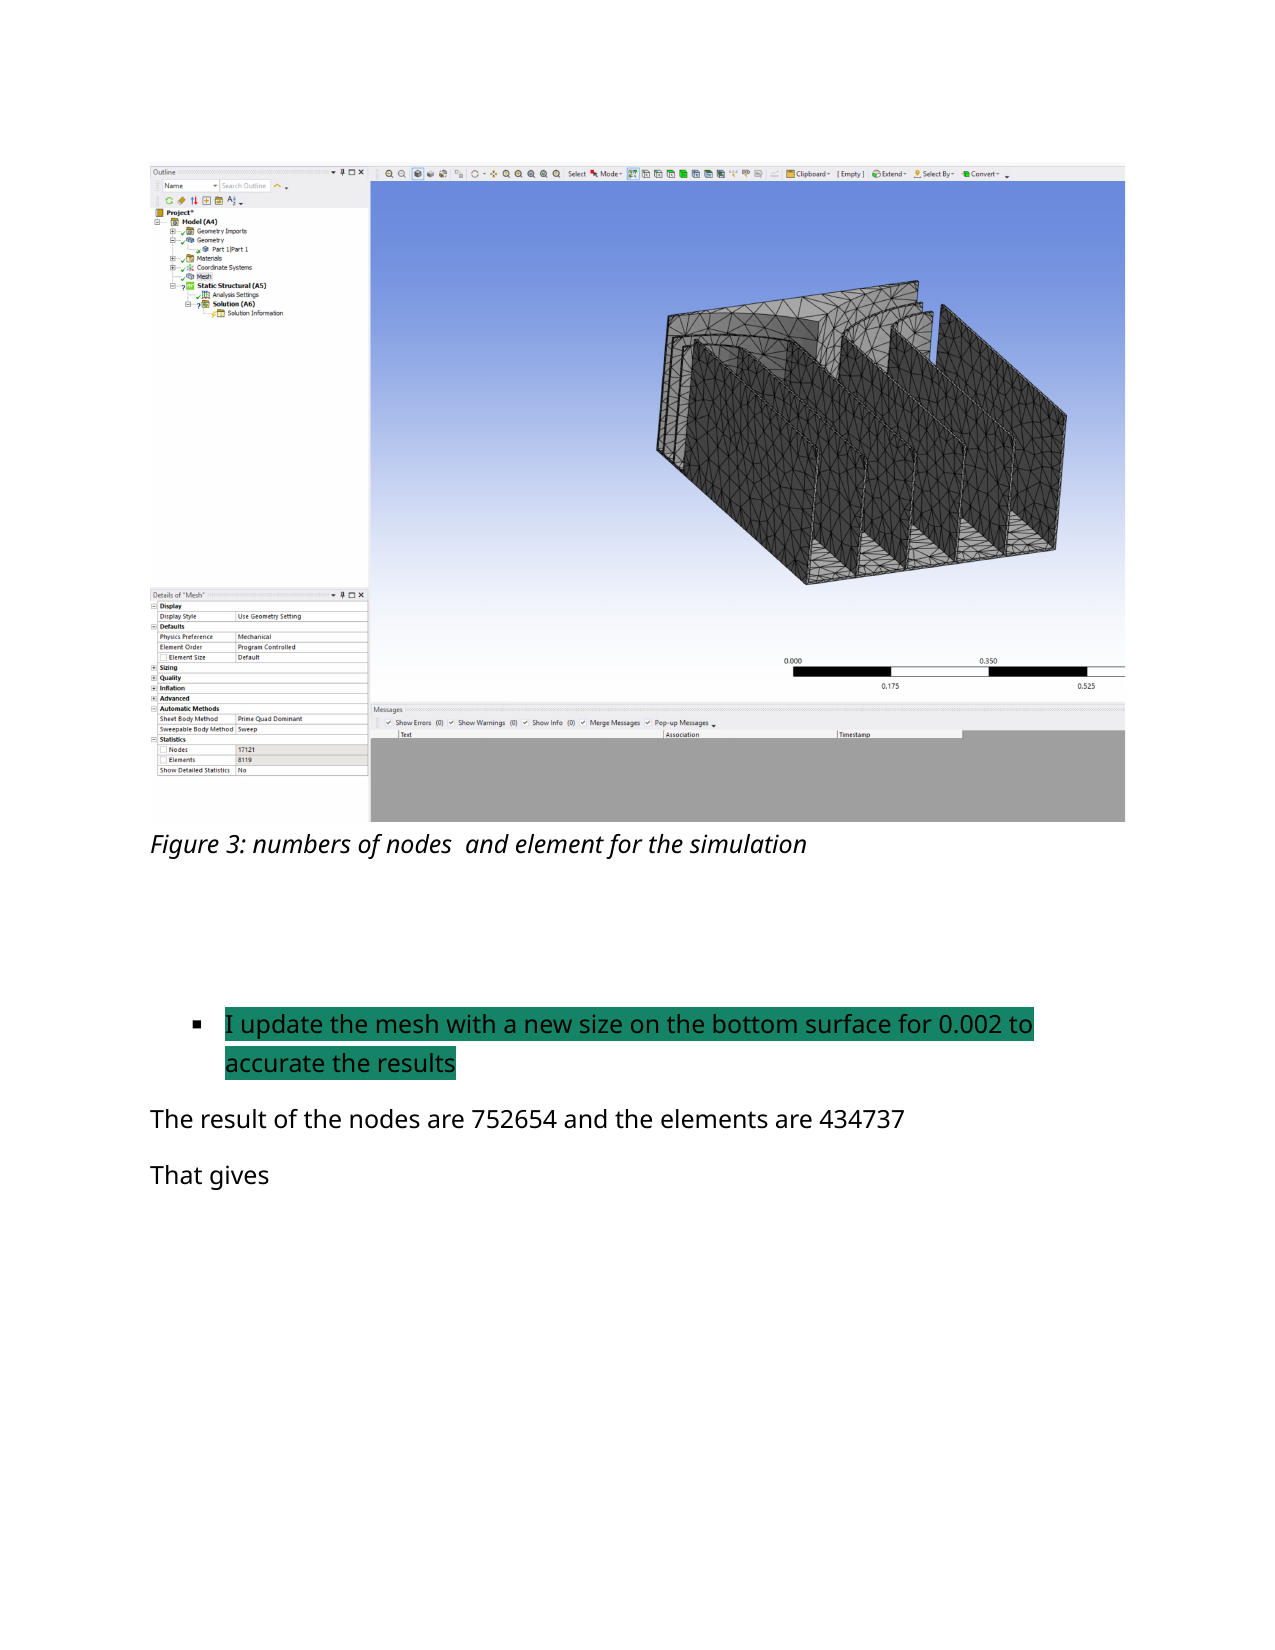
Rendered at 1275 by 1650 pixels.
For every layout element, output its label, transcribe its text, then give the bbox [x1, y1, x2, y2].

text That gives [150, 1158, 1125, 1192]
picture [150, 162, 1125, 822]
list I update the mesh with a new size on the bottom surface for 0.002 to accurate the results [187, 1007, 1125, 1080]
text The result of the nodes are 752654 and the elements are 434737 [150, 1102, 1125, 1136]
